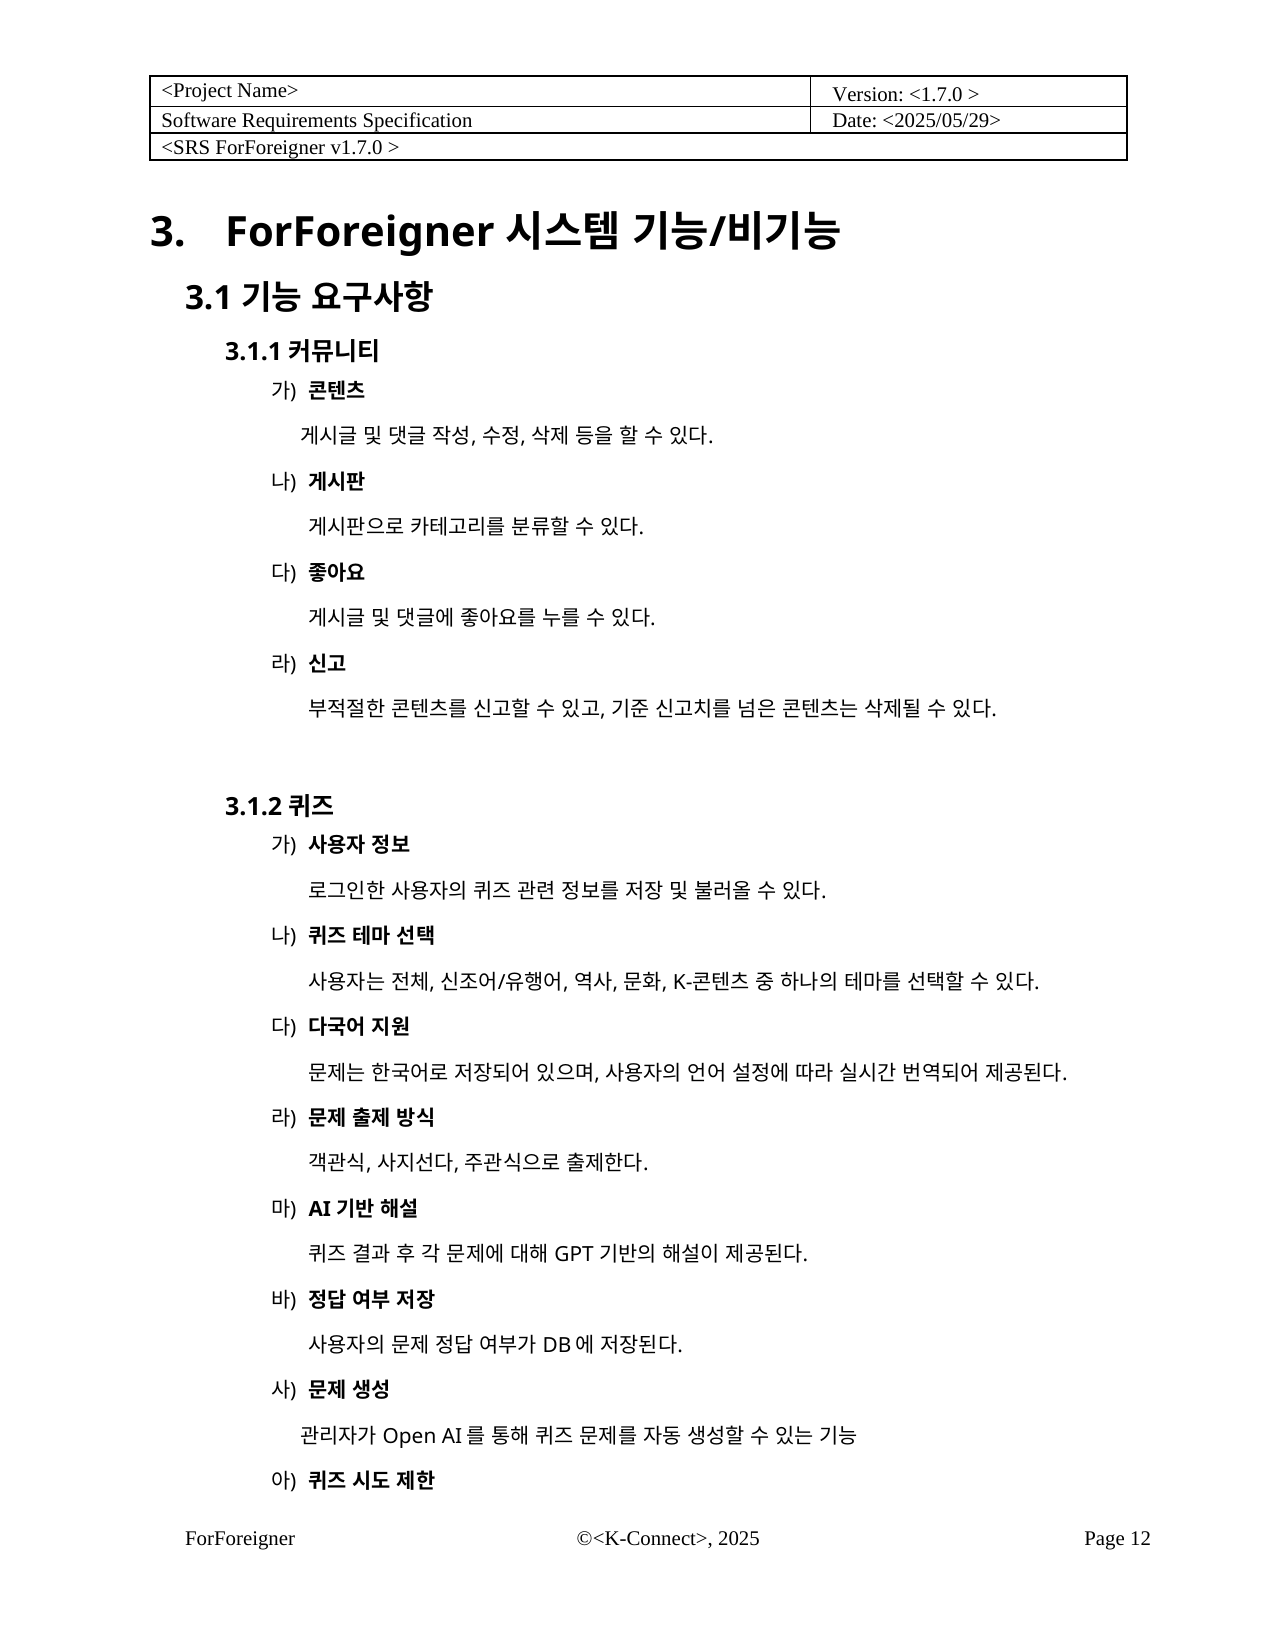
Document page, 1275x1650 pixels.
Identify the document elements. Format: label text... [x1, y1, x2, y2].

list 다국어 지원 [271, 1010, 1125, 1041]
text 부적절한 콘텐츠를 신고할 수 있고, 기준 신고치를 넘은 콘텐츠는 삭제될 수 있다. [308, 692, 1125, 723]
text 로그인한 사용자의 퀴즈 관련 정보를 저장 및 불러올 수 있다. [308, 874, 1125, 904]
list 좋아요 [271, 556, 1125, 586]
list 퀴즈 테마 선택 [271, 919, 1125, 950]
text 퀴즈 결과 후 각 문제에 대해 GPT 기반의 해설이 제공된다. [308, 1237, 1125, 1268]
subtitle 3.1 기능 요구사항 [150, 271, 1125, 319]
list AI 기반 해설 [271, 1192, 1125, 1222]
list 문제 생성 [271, 1374, 1125, 1404]
text 객관식, 사지선다, 주관식으로 출제한다. [308, 1147, 1125, 1177]
list 정답 여부 저장 [271, 1283, 1125, 1313]
list 사용자 정보 [271, 829, 1125, 859]
text 게시판으로 카테고리를 분류할 수 있다. [308, 511, 1125, 541]
list 콘텐츠 [271, 374, 1125, 405]
subtitle 3.1.1 커뮤니티 [150, 332, 1125, 368]
text 문제는 한국어로 저장되어 있으며, 사용자의 언어 설정에 따라 실시간 번역되어 제공된다. [308, 1056, 1125, 1086]
list 문제 출제 방식 [271, 1101, 1125, 1132]
subtitle 3.1.2 퀴즈 [150, 786, 1125, 822]
text 사용자의 문제 정답 여부가 DB에 저장된다. [308, 1328, 1125, 1359]
text 게시글 및 댓글에 좋아요를 누를 수 있다. [308, 601, 1125, 632]
subtitle ForForeigner 시스템 기능/비기능 [150, 198, 1125, 258]
list 퀴즈 시도 제한 [271, 1464, 1125, 1495]
list 신고 [271, 647, 1125, 677]
text 관리자가 Open AI를 통해 퀴즈 문제를 자동 생성할 수 있는 기능 [225, 1419, 1125, 1449]
list 게시판 [271, 465, 1125, 496]
text 사용자는 전체, 신조어/유행어, 역사, 문화, K-콘텐츠 중 하나의 테마를 선택할 수 있다. [308, 965, 1125, 995]
text 게시글 및 댓글 작성, 수정, 삭제 등을 할 수 있다. [225, 420, 1125, 450]
